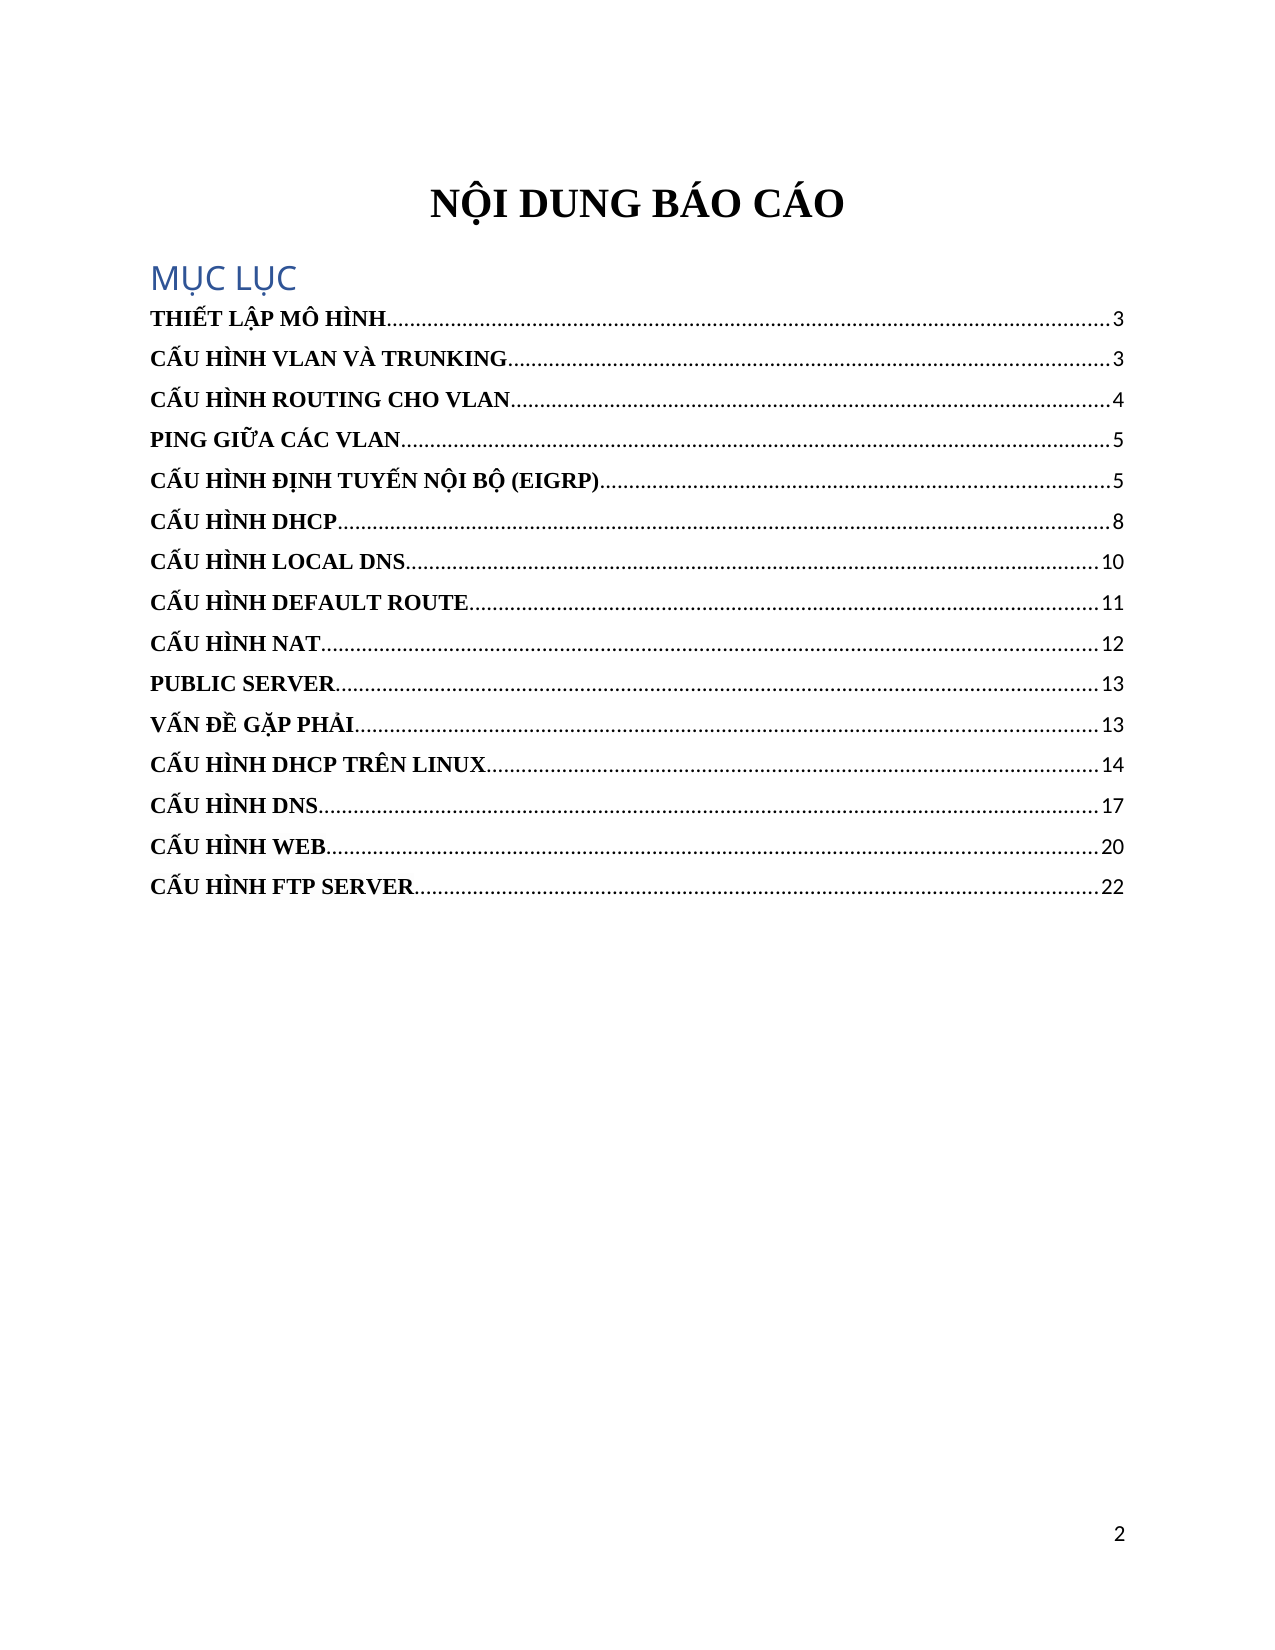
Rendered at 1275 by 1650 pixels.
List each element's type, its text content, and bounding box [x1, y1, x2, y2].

text NỘI DUNG BÁO CÁO [150, 178, 1125, 226]
